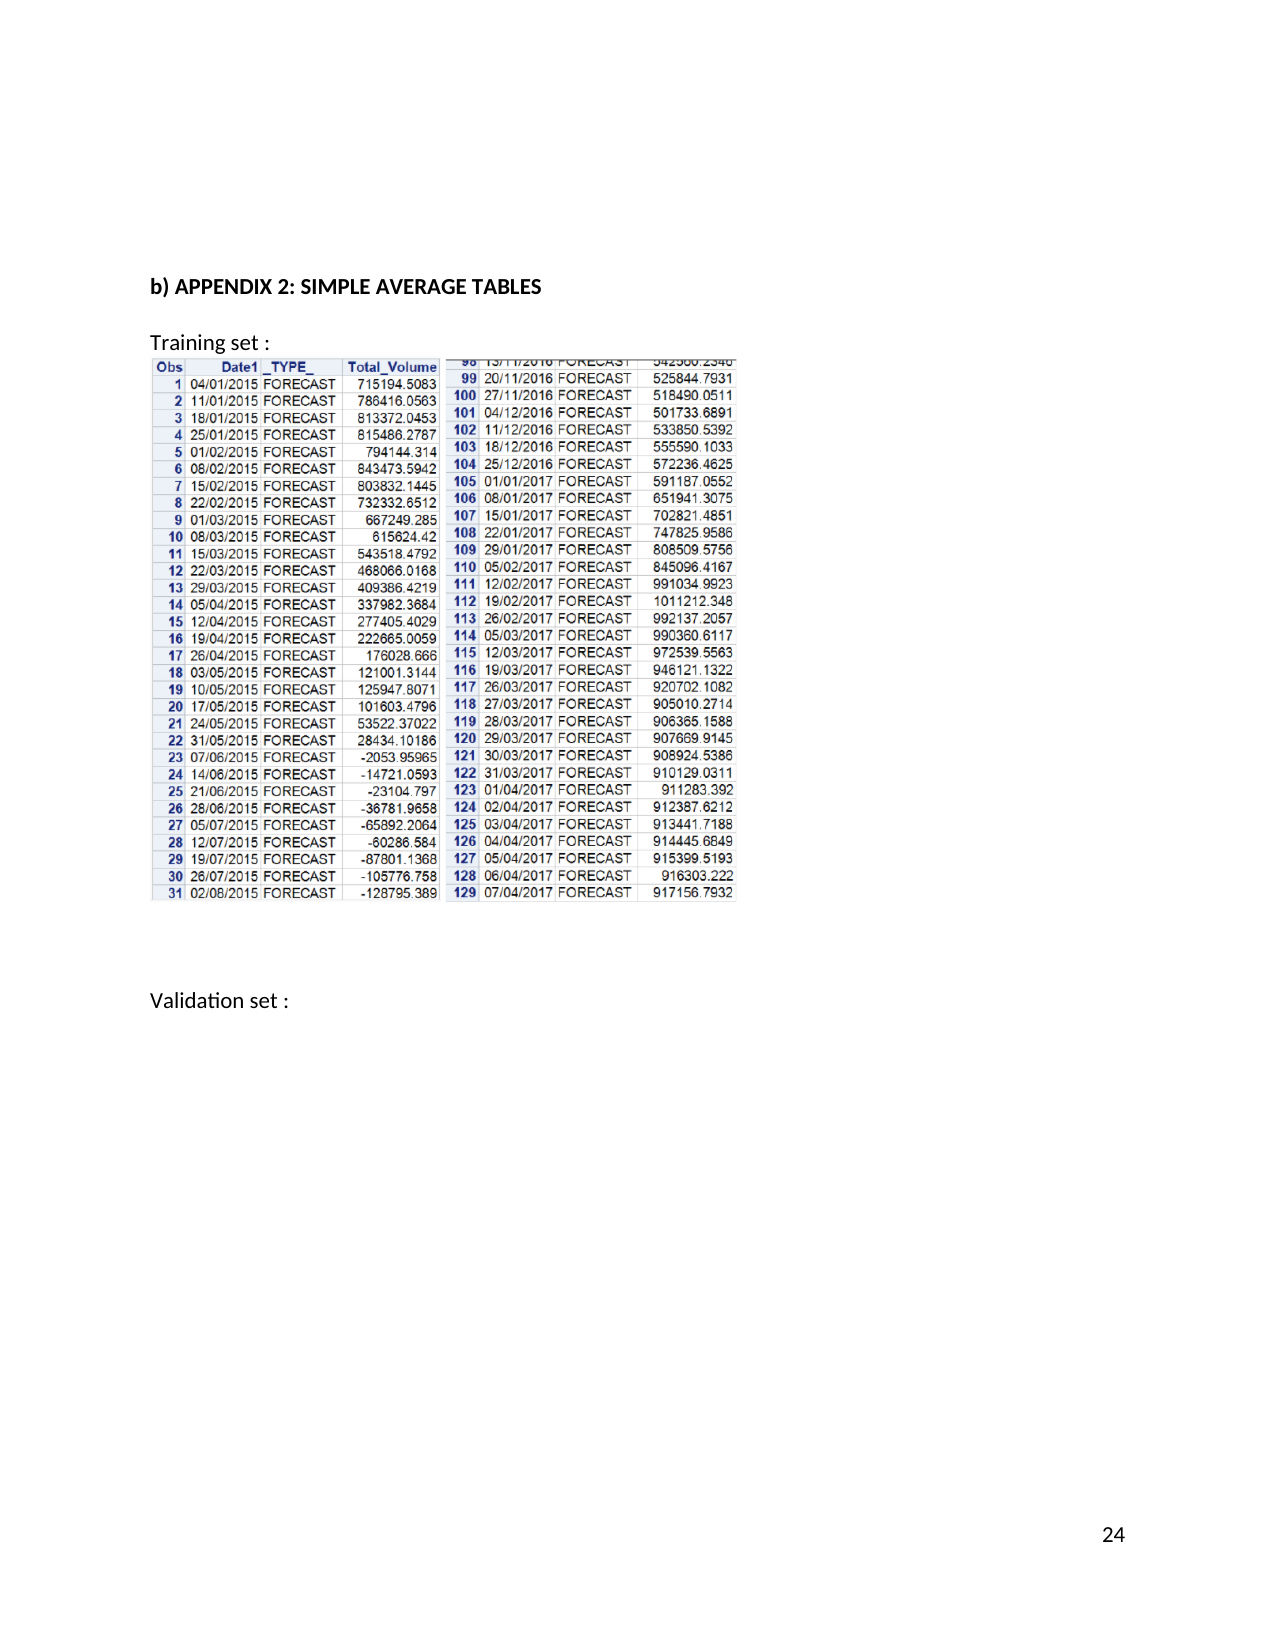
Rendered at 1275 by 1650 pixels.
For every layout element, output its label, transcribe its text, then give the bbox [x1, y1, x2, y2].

picture [150, 356, 441, 902]
text Validation set : [150, 986, 1125, 1014]
picture [445, 359, 737, 902]
text b) APPENDIX 2: SIMPLE AVERAGE TABLES [150, 181, 1125, 300]
text Training set : [150, 328, 1125, 356]
